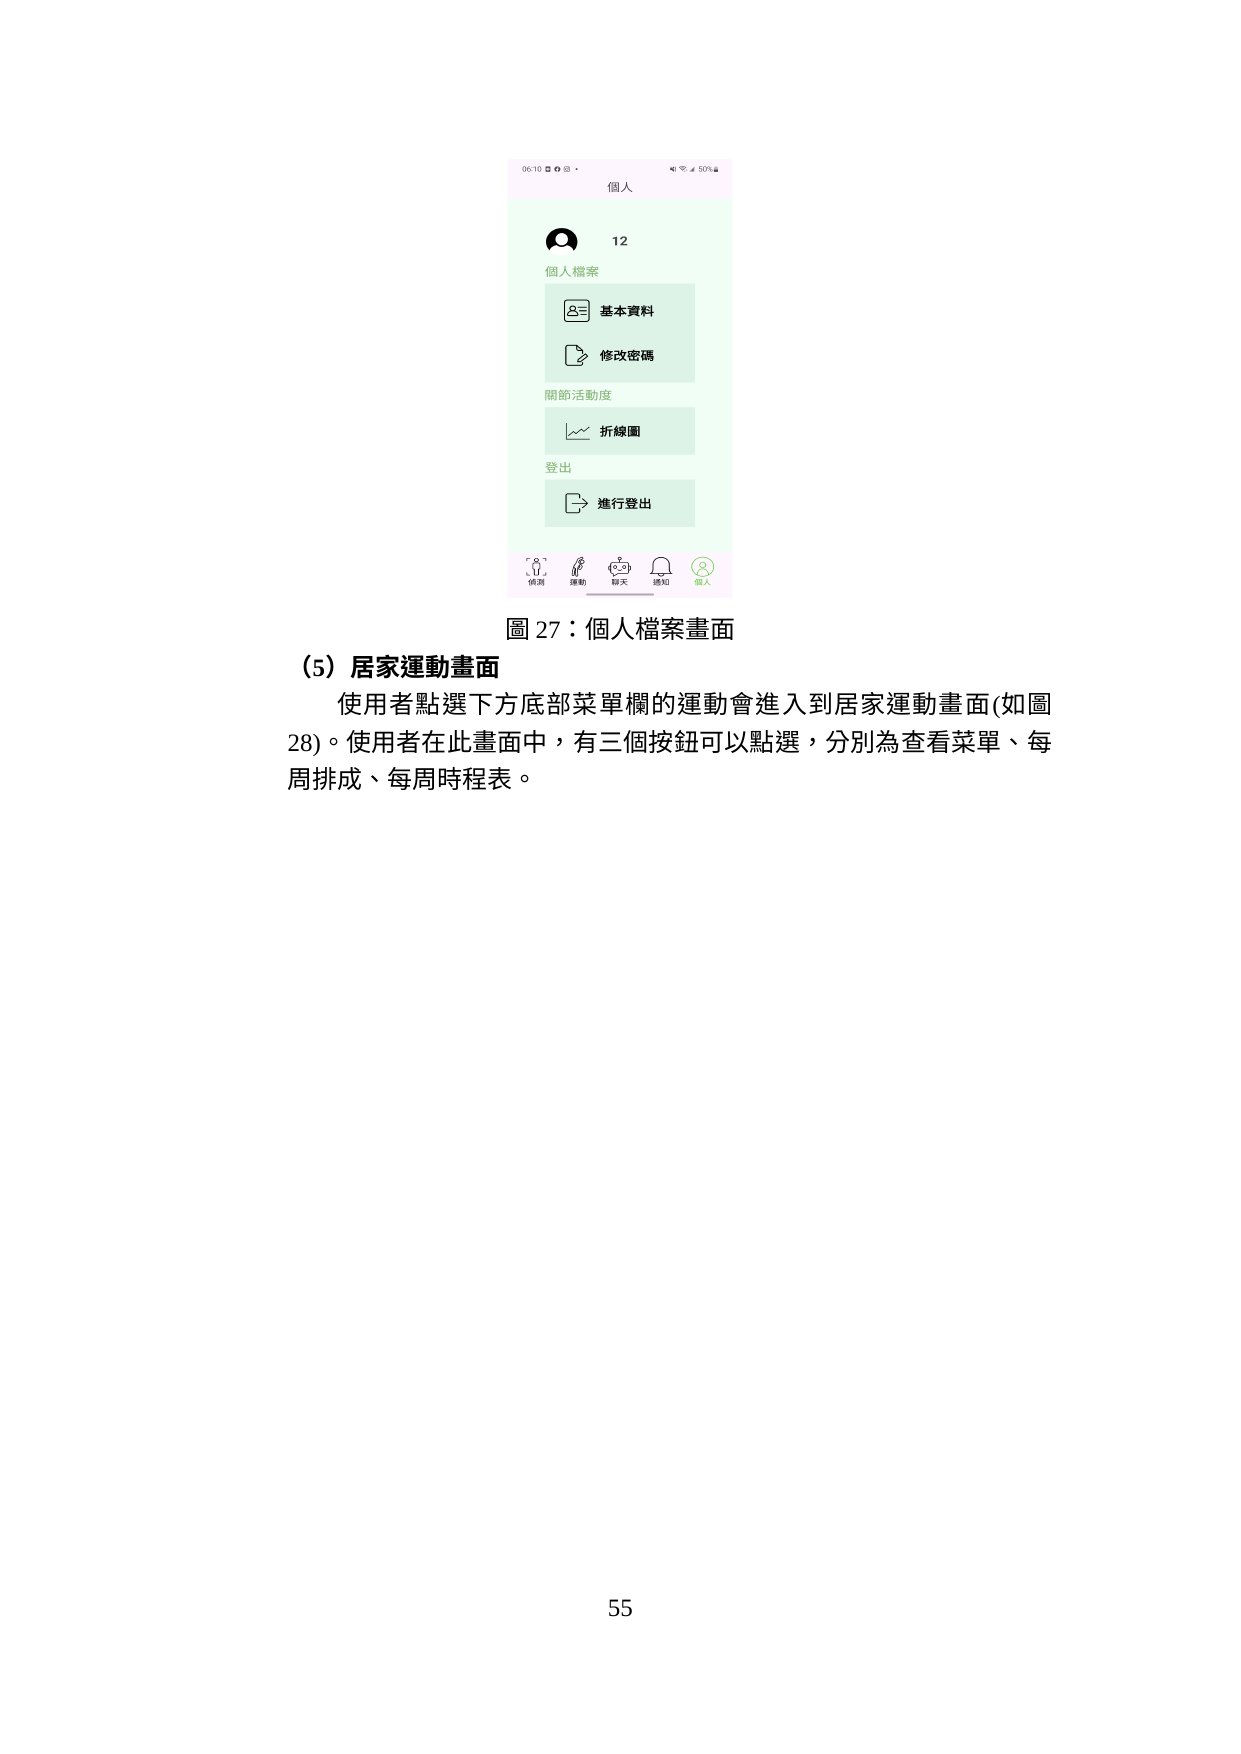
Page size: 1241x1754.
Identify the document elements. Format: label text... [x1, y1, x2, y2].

text 使用者點選下方底部菜單欄的運動會進入到居家運動畫面(如圖28)。使用者在此畫面中，有三個按鈕可以點選，分別為查看菜單、每周排成、每周時程表。 [287, 684, 1053, 797]
picture [507, 159, 733, 598]
text 圖 27：個人檔案畫面 [187, 609, 1053, 647]
text （5）居家運動畫面 [237, 647, 1053, 684]
